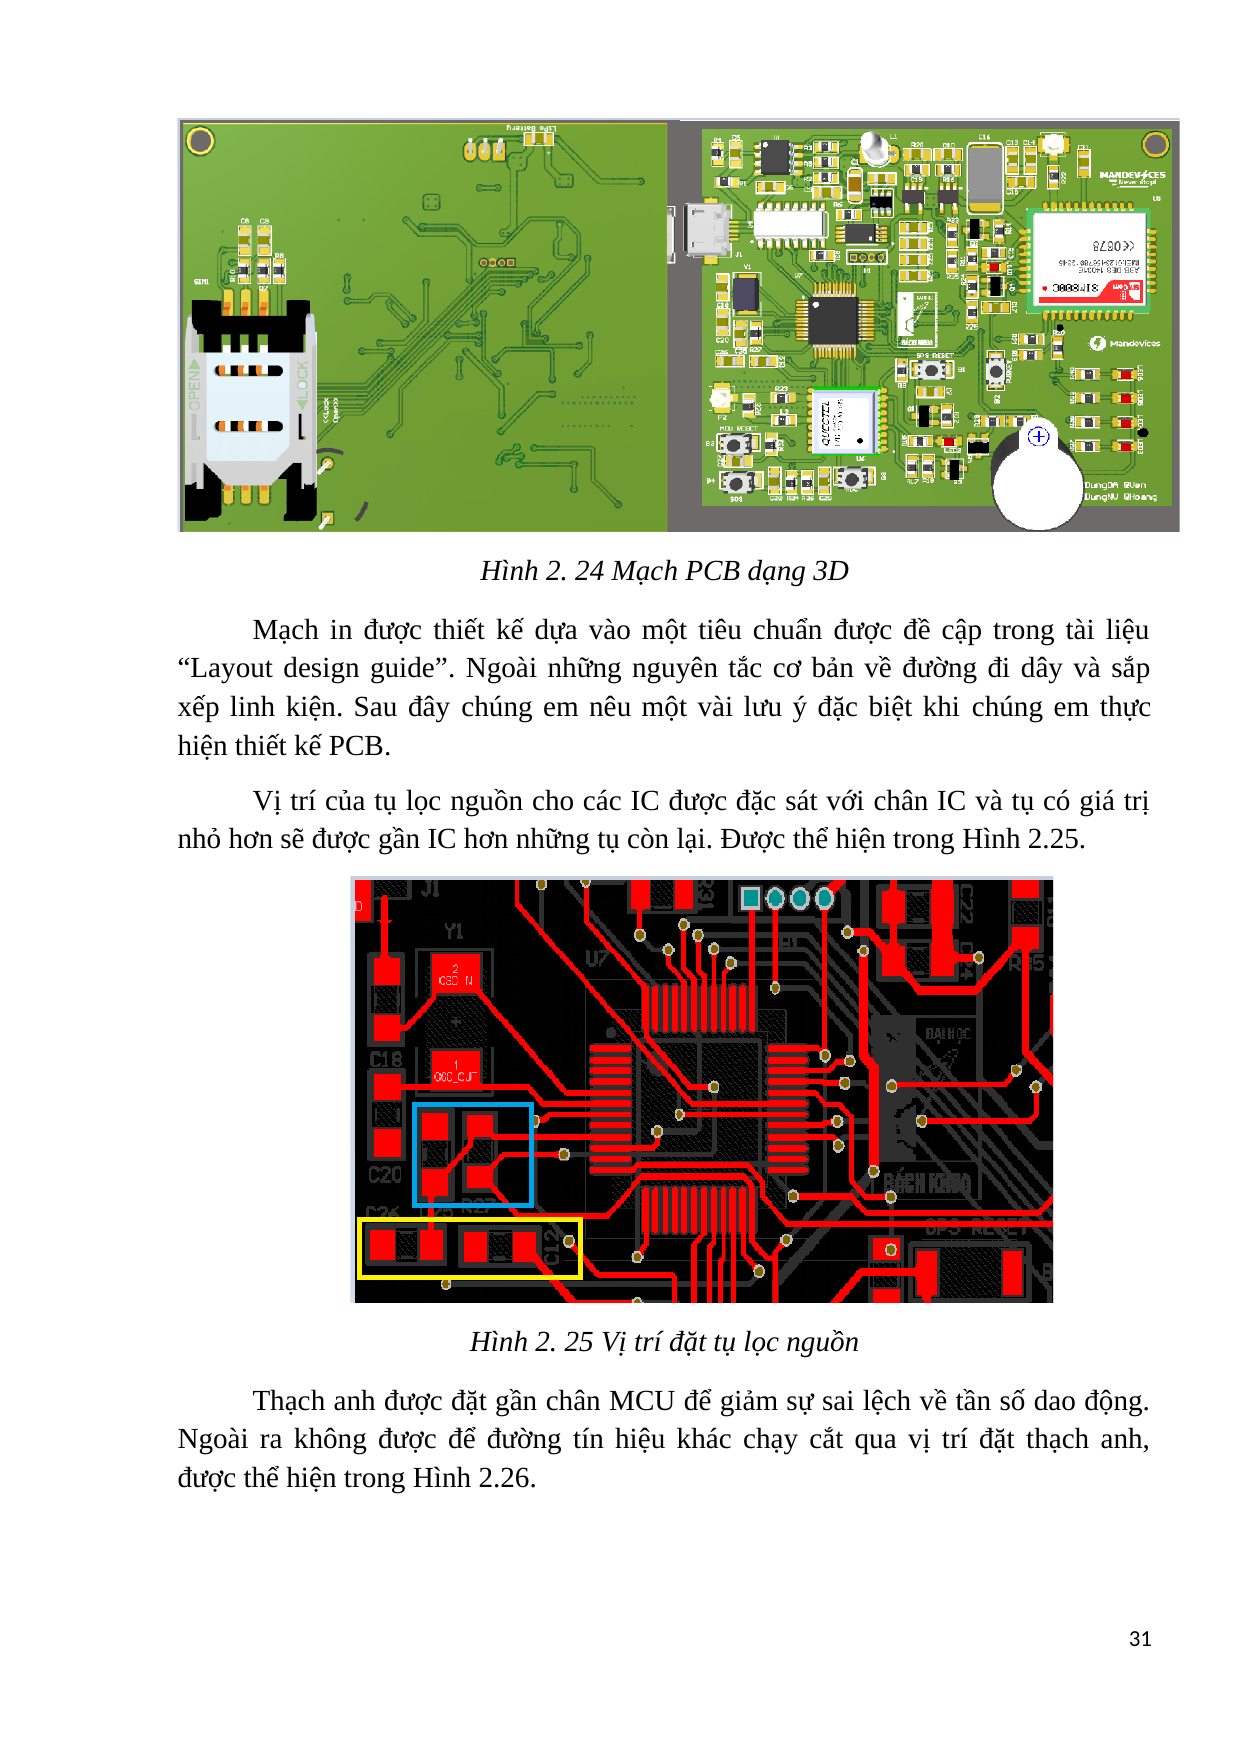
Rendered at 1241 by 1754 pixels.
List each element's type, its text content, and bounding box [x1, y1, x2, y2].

text Hình 2. 25 Vị trí đặt tụ lọc nguồn [177, 1324, 1152, 1357]
picture [350, 876, 1054, 1303]
text Mạch in được thiết kế dựa vào một tiêu chuẩn được đề cập trong tài liệu “Layout design guide”. Ngoài những nguyên tắc cơ bản về đường đi dây và sắp xếp linh kiện. Sau đây chúng em nêu một vài lưu ý đặc biệt khi chúng em thực hiện thiết kế PCB. [177, 612, 1152, 761]
text Vị trí của tụ lọc nguồn cho các IC được đặc sát với chân IC và tụ có giá trị nhỏ hơn sẽ được gần IC hơn những tụ còn lại. Được thể hiện trong Hình 2.25. [177, 783, 1152, 855]
picture [177, 118, 1180, 532]
text Hình 2. 24 Mạch PCB dạng 3D [177, 553, 1152, 586]
text Thạch anh được đặt gần chân MCU để giảm sự sai lệch về tần số dao động. Ngoài ra không được để đường tín hiệu khác chạy cắt qua vị trí đặt thạch anh, được thể hiện trong Hình 2.26. [177, 1383, 1152, 1494]
